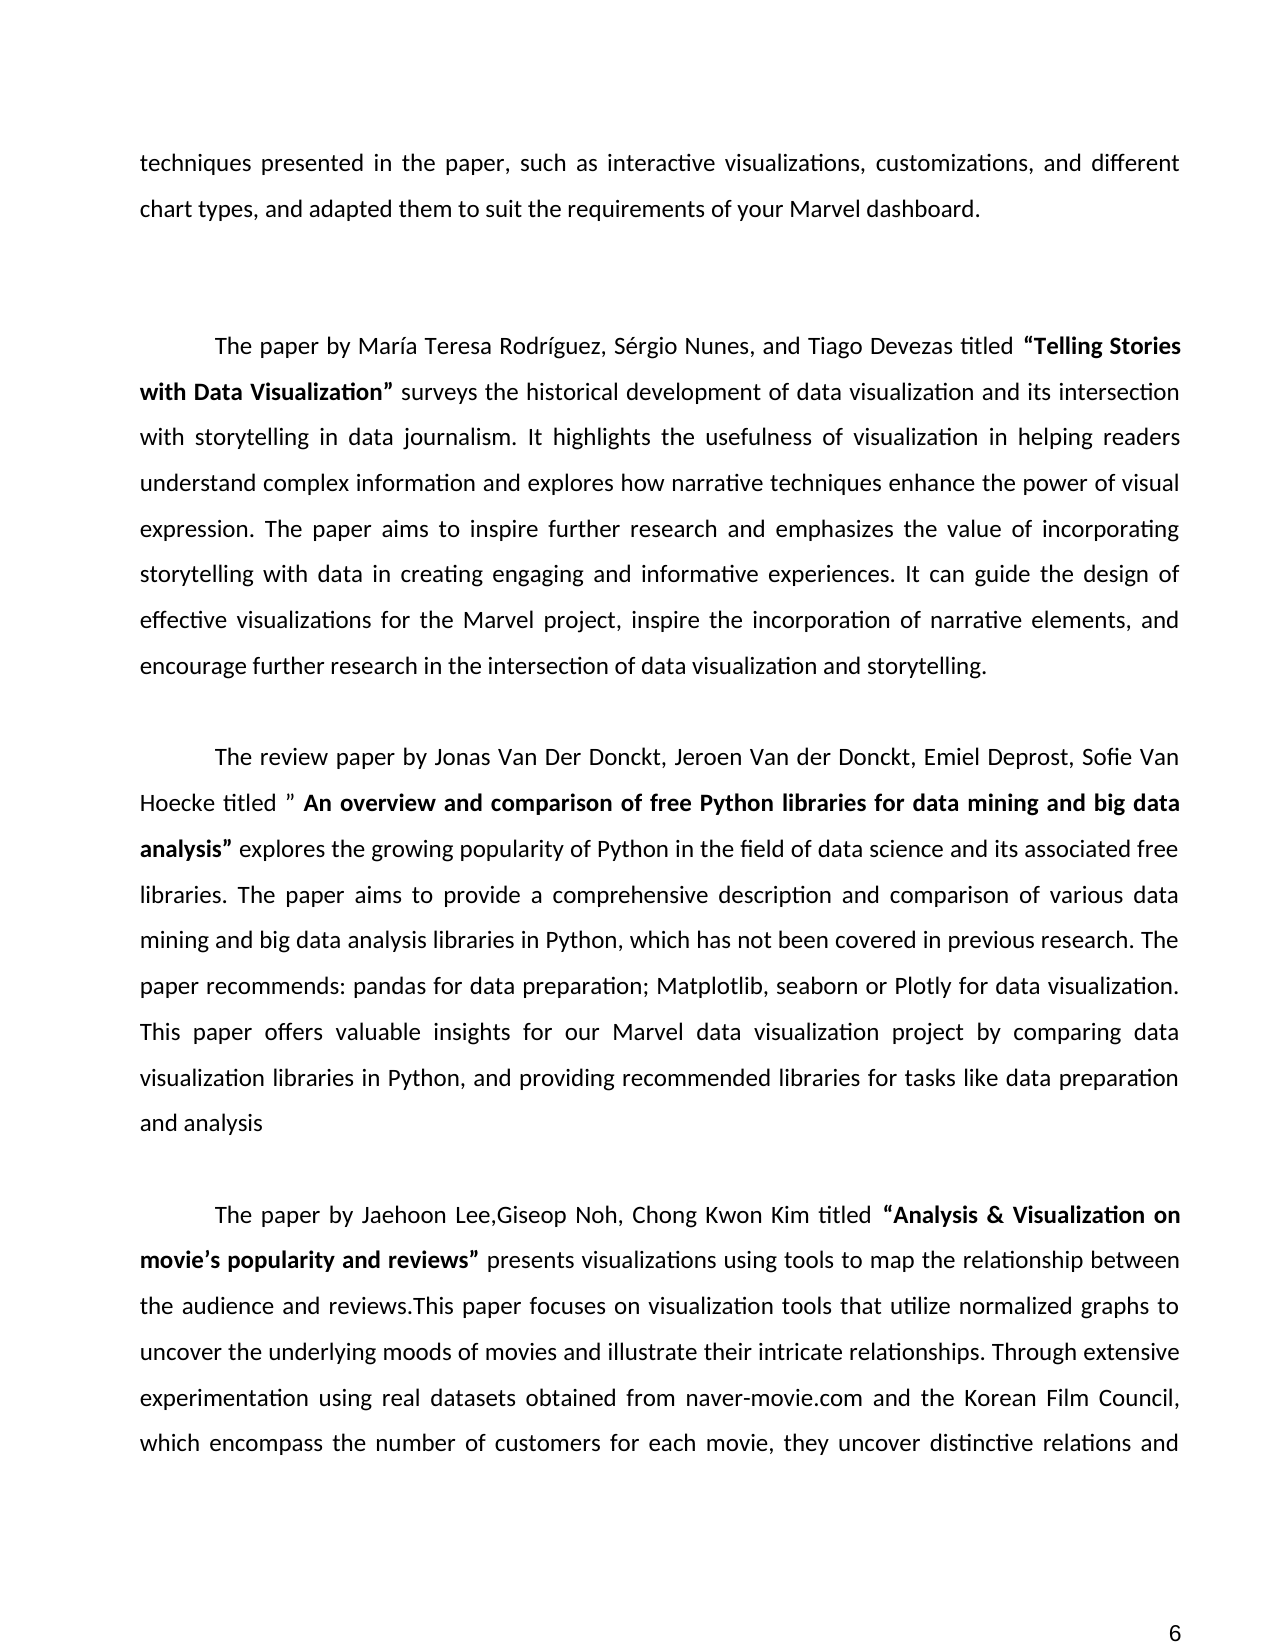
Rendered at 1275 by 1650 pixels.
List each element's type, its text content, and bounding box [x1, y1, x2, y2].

text The review paper by Jonas Van Der Donckt, Jeroen Van der Donckt, Emiel Deprost, Sofie Van Hoecke titled ” An overview and comparison of free Python libraries for data mining and big data analysis” explores the growing popularity of Python in the field of data science and its associated free libraries. The paper aims to provide a comprehensive description and comparison of various data mining and big data analysis libraries in Python, which has not been covered in previous research. The paper recommends: pandas for data preparation; Matplotlib, seaborn or Plotly for data visualization. This paper offers valuable insights for our Marvel data visualization project by comparing data visualization libraries in Python, and providing recommended libraries for tasks like data preparation and analysis [139, 742, 1181, 1138]
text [139, 1199, 1181, 1458]
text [139, 147, 1181, 223]
text The paper by María Teresa Rodríguez, Sérgio Nunes, and Tiago Devezas titled “Telling Stories with Data Visualization” surveys the historical development of data visualization and its intersection with storytelling in data journalism. It highlights the usefulness of visualization in helping readers understand complex information and explores how narrative techniques enhance the power of visual expression. The paper aims to inspire further research and emphasizes the value of incorporating storytelling with data in creating engaging and informative experiences. It can guide the design of effective visualizations for the Marvel project, inspire the incorporation of narrative elements, and encourage further research in the intersection of data visualization and storytelling. [139, 330, 1181, 681]
